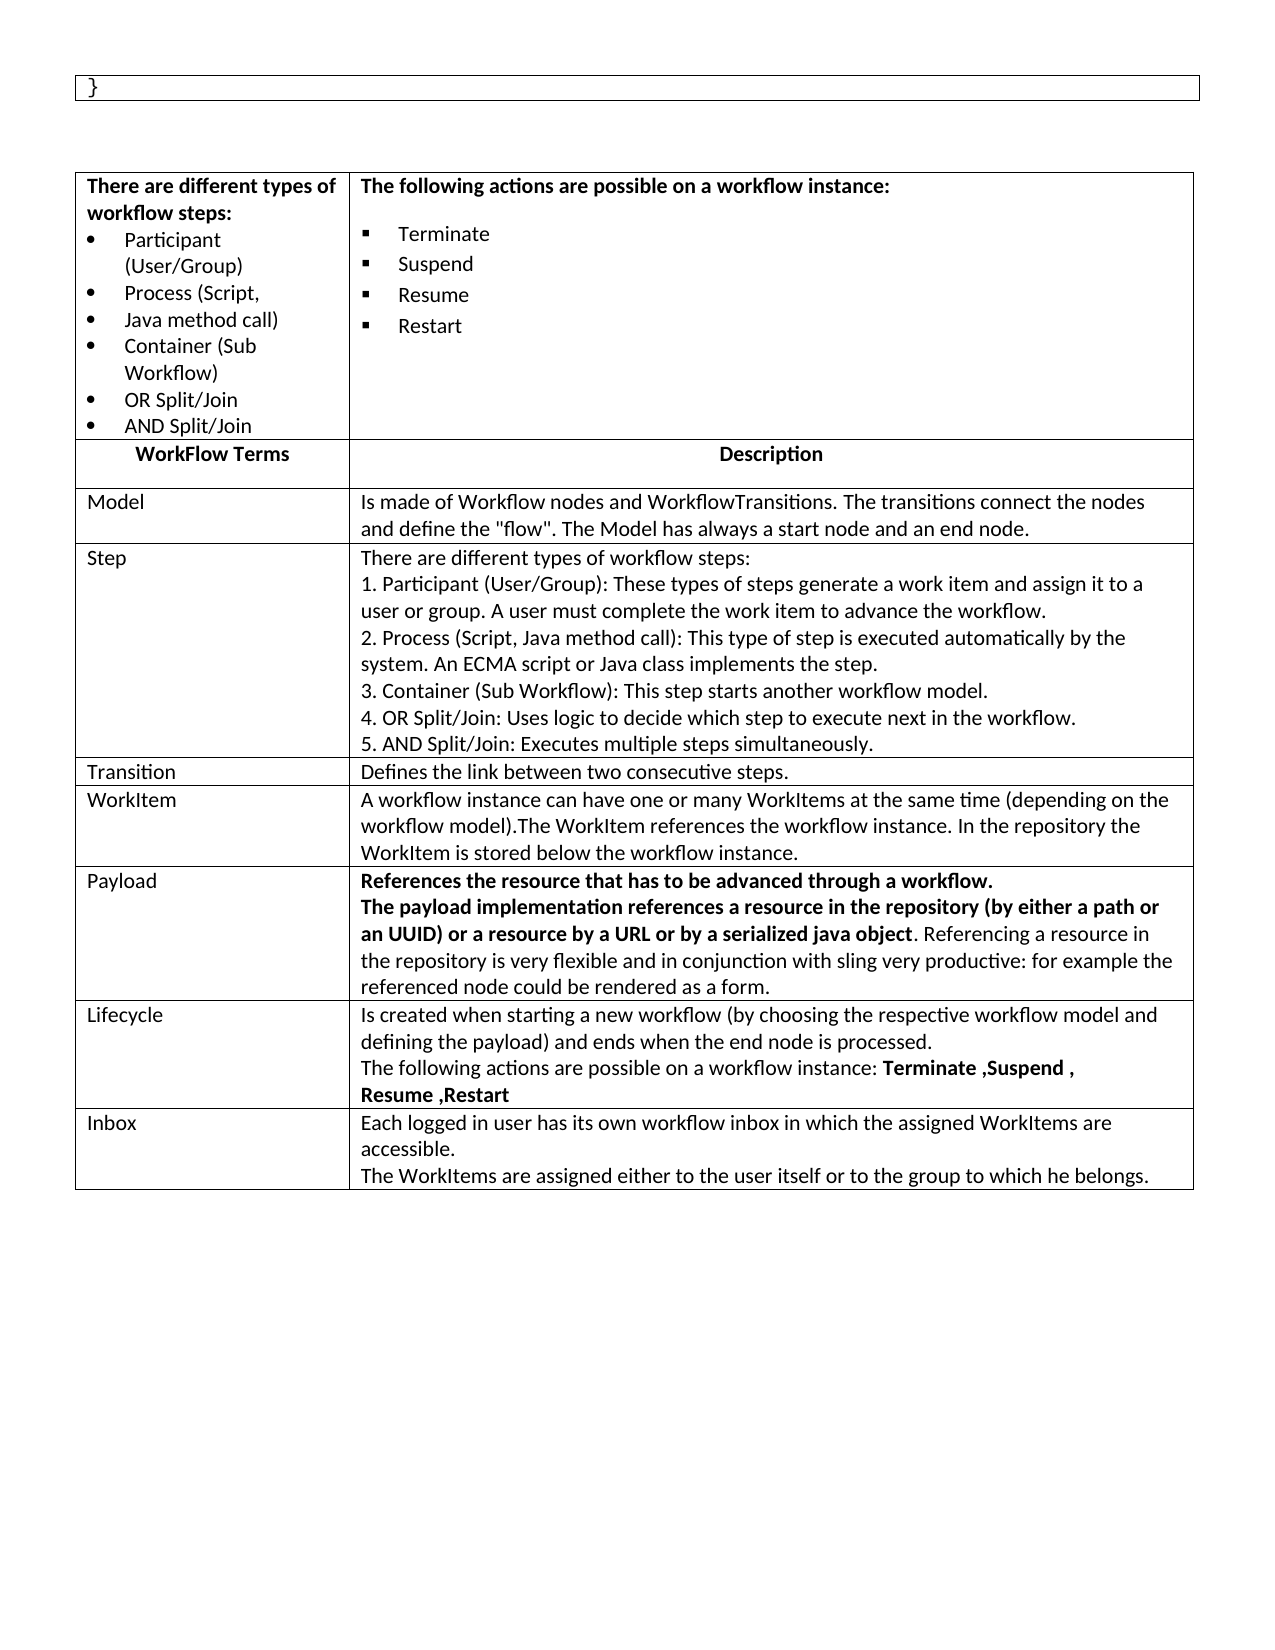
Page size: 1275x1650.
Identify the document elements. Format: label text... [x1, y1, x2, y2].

table_cell WorkFlow Terms [76, 440, 349, 487]
table_cell Lifecycle [76, 1001, 349, 1108]
table_cell Defines the link between two consecutive steps. [350, 758, 1193, 785]
table_header The following actions are possible on a workflow instance: Terminate Suspend Resume Restart [350, 173, 1193, 439]
table_cell Payload [76, 867, 349, 1000]
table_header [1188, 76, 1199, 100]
table_cell There are different types of workflow steps: 1. Participant (User/Group): These types of steps generate a work item and assign it to a user or group. A user must complete the work item to advance the workflow. 2. Process (Script, Java method call): This type of step is executed automatically by the system. An ECMA script or Java class implements the step. 3. Container (Sub Workflow): This step starts another workflow model. 4. OR Split/Join: Uses logic to decide which step to execute next in the workflow. 5. AND Split/Join: Executes multiple steps simultaneously. [350, 544, 1193, 757]
table_cell Is made of Workflow nodes and WorkflowTransitions. The transitions connect the nodes and define the "flow". The Model has always a start node and an end node. [350, 489, 1193, 543]
table_cell A workflow instance can have one or many WorkItems at the same time (depending on the workflow model).The WorkItem references the workflow instance. In the repository the WorkItem is stored below the workflow instance. [350, 786, 1193, 866]
table_cell References the resource that has to be advanced through a workflow. The payload implementation references a resource in the repository (by either a path or an UUID) or a resource by a URL or by a serialized java object. Referencing a resource in the repository is very flexible and in conjunction with sling very productive: for example the referenced node could be rendered as a form. [350, 867, 1193, 1000]
table_cell Description [350, 440, 1193, 487]
table_cell Model [76, 489, 349, 543]
table_cell Step [76, 544, 349, 757]
table_header There are different types of workflow steps: Participant (User/Group) Process (Script, Java method call) Container (Sub Workflow) OR Split/Join AND Split/Join [76, 173, 349, 439]
table_cell Is created when starting a new workflow (by choosing the respective workflow model and defining the payload) and ends when the end node is processed. The following actions are possible on a workflow instance: Terminate ,Suspend , Resume ,Restart [350, 1001, 1193, 1108]
table_cell WorkItem [76, 786, 349, 866]
table_cell Each logged in user has its own workflow inbox in which the assigned WorkItems are accessible. The WorkItems are assigned either to the user itself or to the group to which he belongs. [350, 1109, 1193, 1189]
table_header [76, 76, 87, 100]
table_cell Inbox [76, 1109, 349, 1189]
table_cell Transition [76, 758, 349, 785]
